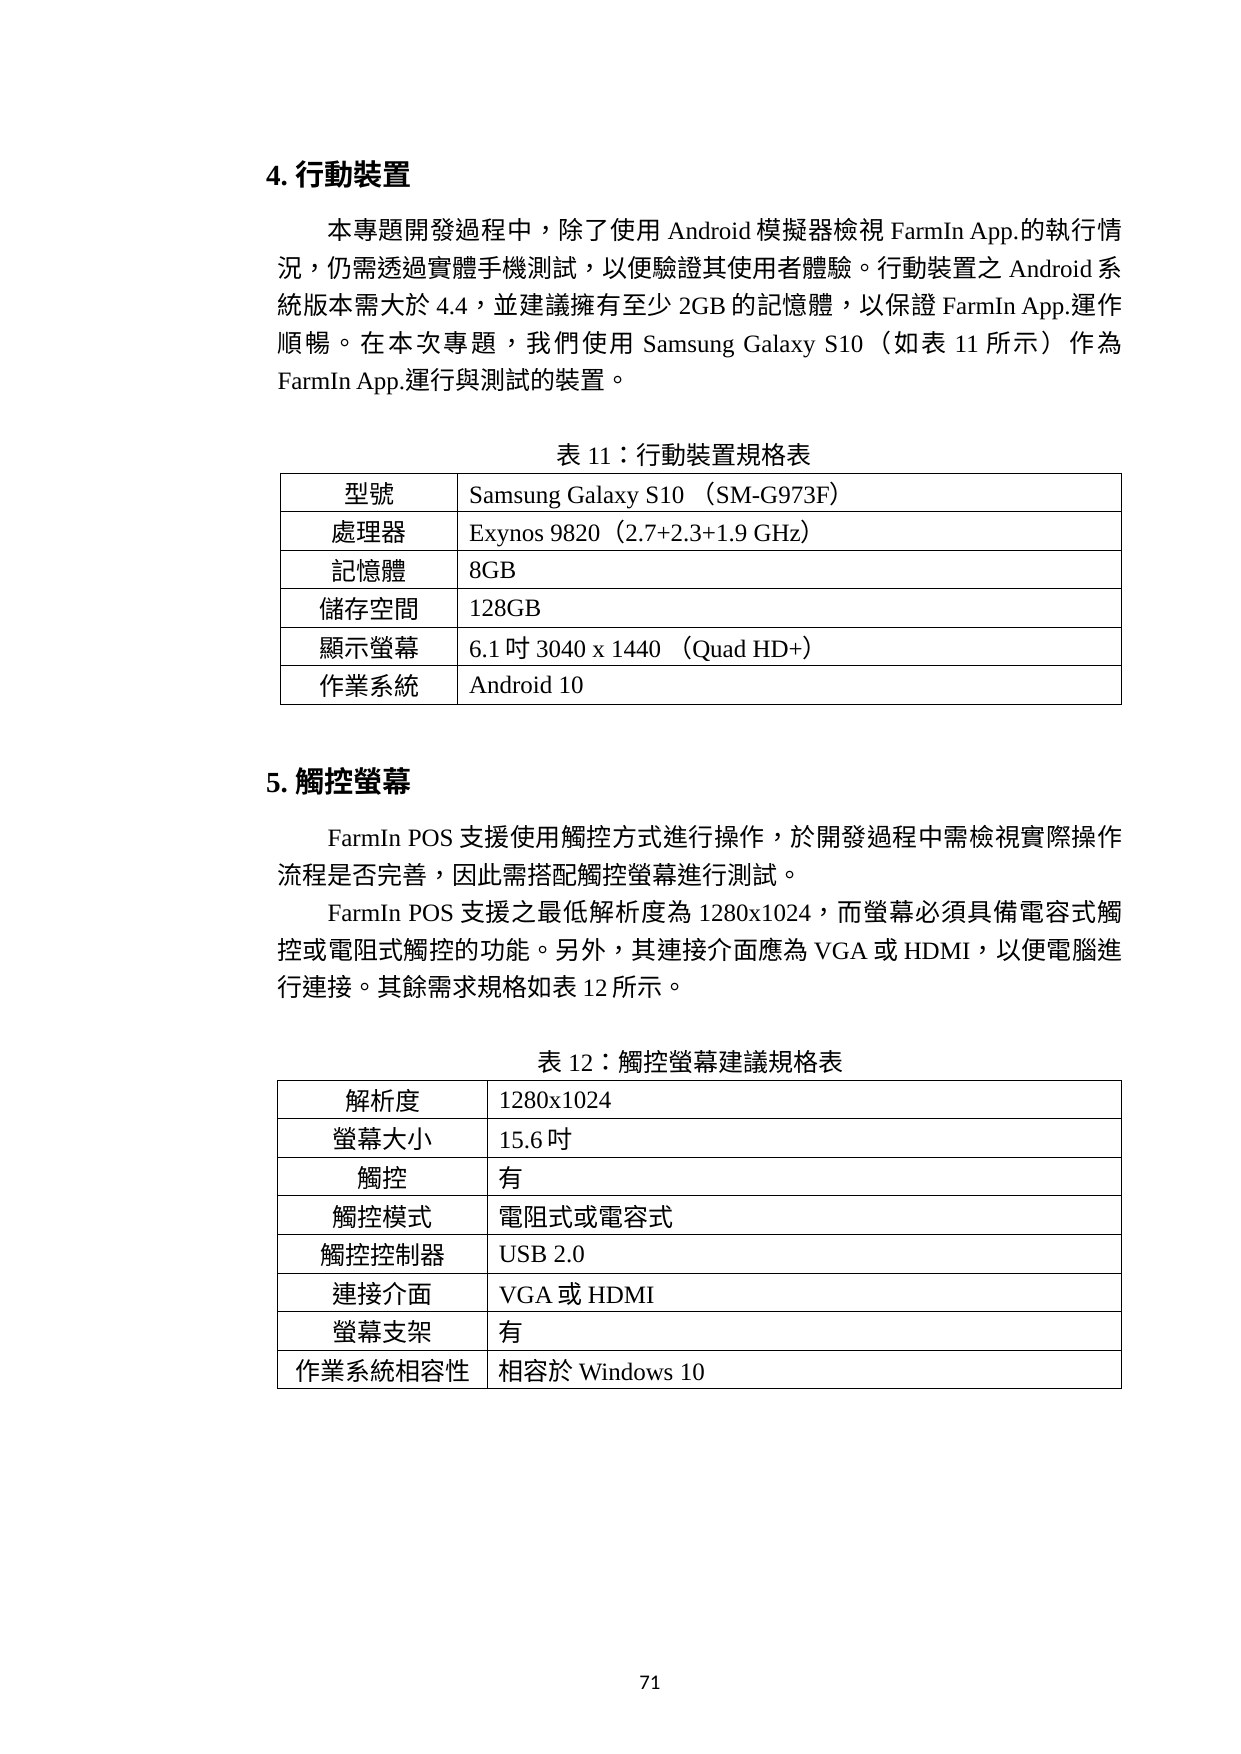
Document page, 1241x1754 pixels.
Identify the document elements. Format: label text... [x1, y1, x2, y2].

table_header Samsung Galaxy S10 （SM-G973F） [458, 474, 1121, 511]
text FarmIn POS支援使用觸控方式進行操作，於開發過程中需檢視實際操作流程是否完善，因此需搭配觸控螢幕進行測試。 [277, 817, 1122, 892]
text 本專題開發過程中，除了使用Android模擬器檢視FarmIn App.的執行情況，仍需透過實體手機測試，以便驗證其使用者體驗。行動裝置之Android系統版本需大於4.4，並建議擁有至少2GB的記憶體，以保證FarmIn App.運作順暢。在本次專題，我們使用Samsung Galaxy S10（如表11所示）作為FarmIn App.運行與測試的裝置。 [277, 210, 1122, 397]
table_cell 觸控控制器 [278, 1235, 487, 1272]
table_cell 電阻式或電容式 [488, 1196, 1121, 1234]
table_cell Android 10 [458, 666, 1121, 704]
table_cell 觸控模式 [278, 1196, 487, 1234]
table_cell 6.1吋 3040 x 1440 （Quad HD+） [458, 628, 1121, 665]
table_header 解析度 [278, 1081, 487, 1118]
text 表 12：觸控螢幕建議規格表 [177, 1042, 1122, 1080]
table_cell 作業系統相容性 [278, 1351, 487, 1388]
table_cell 15.6吋 [488, 1119, 1121, 1157]
table_cell 有 [488, 1312, 1121, 1349]
table_cell 128GB [458, 589, 1121, 627]
table_cell 儲存空間 [281, 589, 457, 627]
table_cell 處理器 [281, 512, 457, 549]
text 表 11：行動裝置規格表 [177, 435, 1122, 472]
table_cell 螢幕大小 [278, 1119, 487, 1157]
table_cell 相容於Windows 10 [488, 1351, 1121, 1388]
table_cell 有 [488, 1158, 1121, 1195]
text FarmIn POS支援之最低解析度為1280x1024，而螢幕必須具備電容式觸控或電阻式觸控的功能。另外，其連接介面應為VGA或HDMI，以便電腦進行連接。其餘需求規格如表12所示。 [277, 892, 1122, 1005]
text 行動裝置 [266, 135, 1122, 210]
table_cell 顯示螢幕 [281, 628, 457, 665]
table_cell 觸控 [278, 1158, 487, 1195]
table_header 1280x1024 [488, 1081, 1121, 1118]
table_header 型號 [281, 474, 457, 511]
table_cell VGA或HDMI [488, 1274, 1121, 1311]
table_cell USB 2.0 [488, 1235, 1121, 1272]
table_cell 作業系統 [281, 666, 457, 704]
table_cell Exynos 9820（2.7+2.3+1.9 GHz） [458, 512, 1121, 549]
table_cell 8GB [458, 551, 1121, 588]
table_cell 螢幕支架 [278, 1312, 487, 1349]
text 觸控螢幕 [266, 742, 1122, 817]
table_cell 記憶體 [281, 551, 457, 588]
table_cell 連接介面 [278, 1274, 487, 1311]
